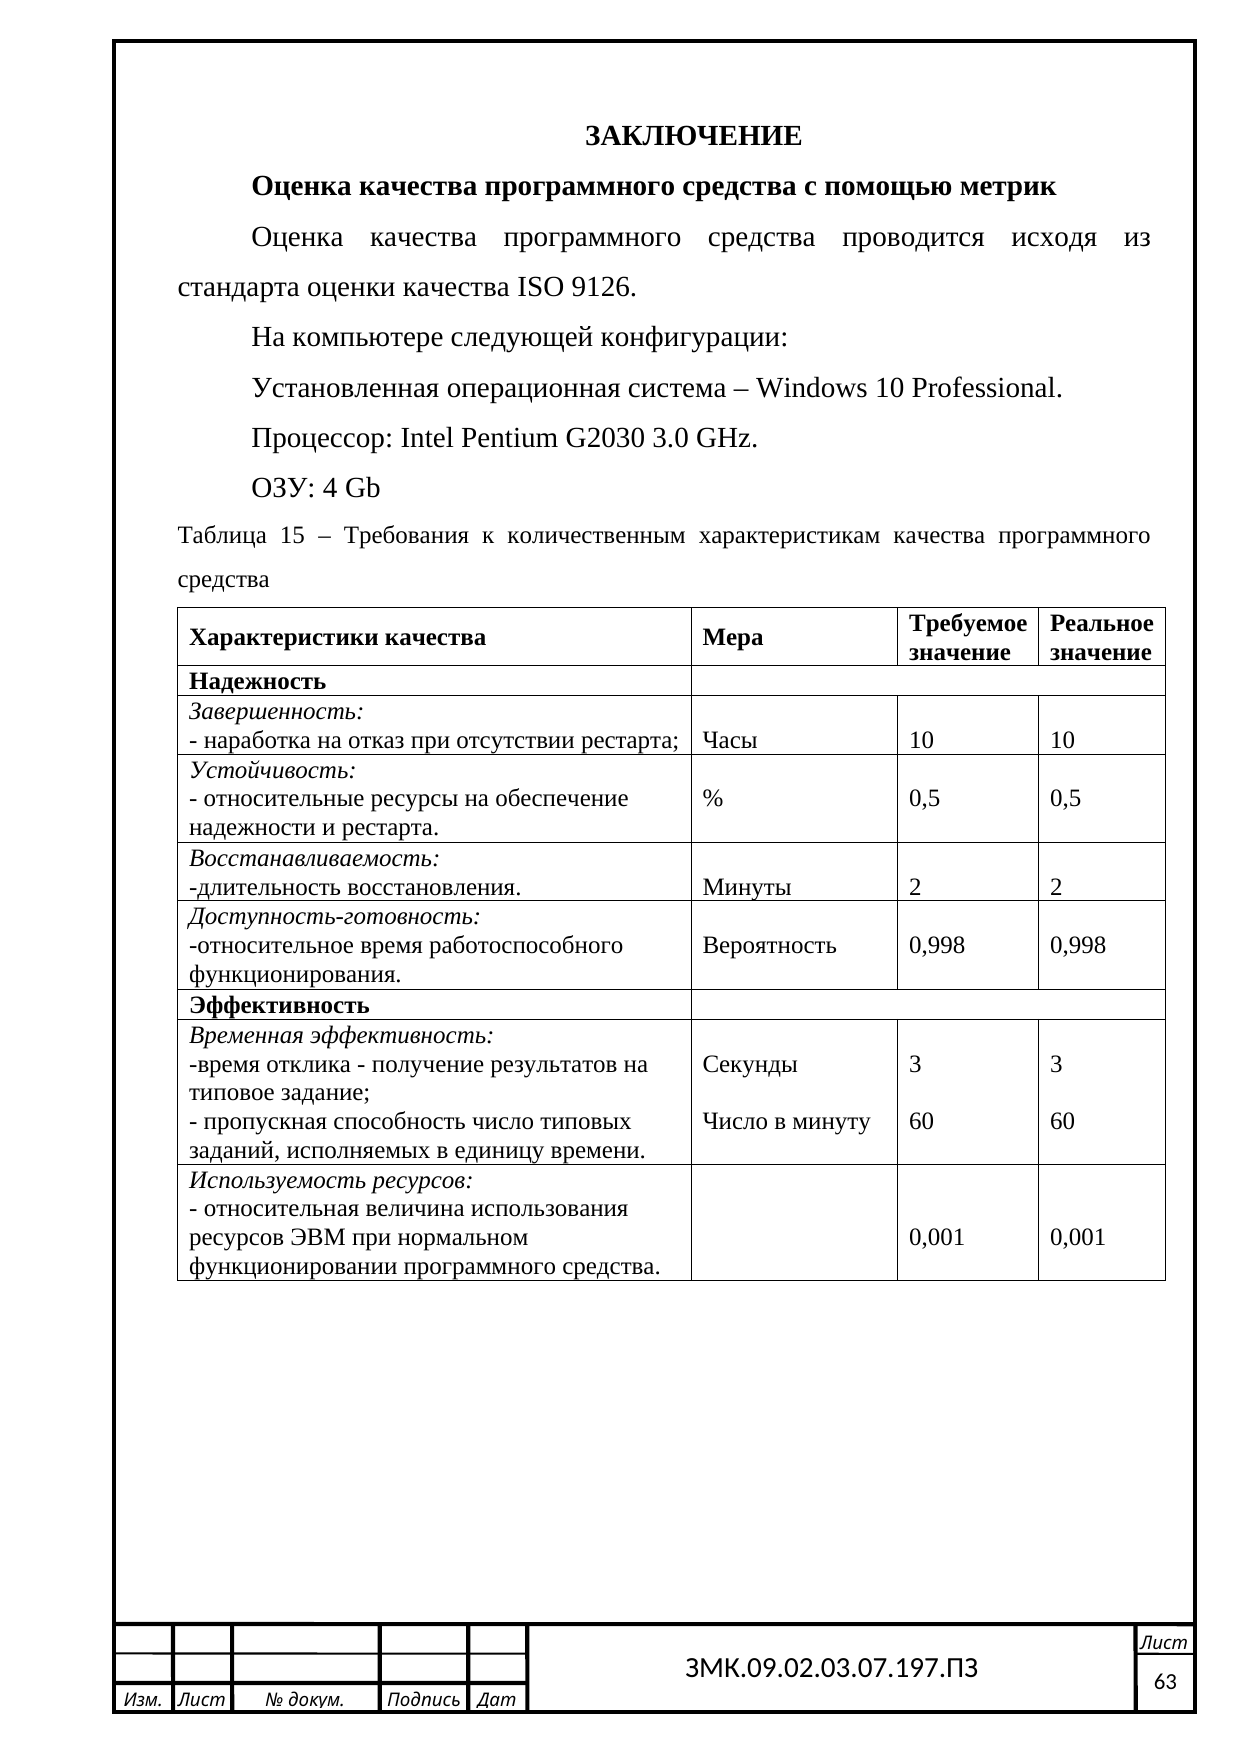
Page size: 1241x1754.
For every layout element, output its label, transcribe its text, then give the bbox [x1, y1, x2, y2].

table_cell Доступность-готовность: -относительное время работоспособного функционирования. [178, 901, 691, 989]
table_cell Эффективность [178, 990, 691, 1019]
table_cell [692, 1165, 897, 1280]
table_cell Часы [692, 696, 897, 754]
table_cell 0,5 [1039, 755, 1165, 842]
table_cell Используемость ресурсов: - относительная величина использования ресурсов ЭВМ при нормальном функционировании программного средства. [178, 1165, 691, 1280]
table_header Мера [692, 608, 897, 665]
text Таблица 15 – Требования к количественным характеристикам качества программного средства [177, 521, 1152, 592]
table_cell Временная эффективность: -время отклика - получение результатов на типовое задание; - пропускная способность число типовых заданий, исполняемых в единицу времени. [178, 1020, 691, 1164]
table_cell Секунды Число в минуту [692, 1020, 897, 1164]
text На компьютере следующей конфигурации: [177, 319, 1152, 353]
table_cell Вероятность [692, 901, 897, 989]
table_cell Завершенность: - наработка на отказ при отсутствии рестарта; [178, 696, 691, 754]
table_cell 10 [898, 696, 1038, 754]
table_cell Устойчивость: - относительные ресурсы на обеспечение надежности и рестарта. [178, 755, 691, 842]
table_cell Минуты [692, 843, 897, 900]
table_header Реальное значение [1039, 608, 1165, 665]
table_cell 2 [898, 843, 1038, 900]
table_cell 0,998 [1039, 901, 1165, 989]
text Оценка качества программного средства с помощью метрик [177, 168, 1152, 202]
table_cell 0,001 [1039, 1165, 1165, 1280]
table_cell 0,001 [898, 1165, 1038, 1280]
table_cell % [692, 755, 897, 842]
table_cell 0,5 [898, 755, 1038, 842]
table_cell Восстанавливаемость: -длительность восстановления. [178, 843, 691, 900]
table_cell [692, 666, 1165, 695]
text Установленная операционная система – Windows 10 Professional. [177, 370, 1152, 403]
table_cell 3 60 [1039, 1020, 1165, 1164]
table_cell [692, 990, 1165, 1019]
table_header Характеристики качества [178, 608, 691, 665]
table_cell 3 60 [898, 1020, 1038, 1164]
text Процессор: Intel Pentium G2030 3.0 GHz. [177, 420, 1152, 453]
text Оценка качества программного средства проводится исходя из стандарта оценки качества ISО 9126. [177, 219, 1152, 303]
table_cell 0,998 [898, 901, 1038, 989]
table_cell 10 [1039, 696, 1165, 754]
table_header Требуемое значение [898, 608, 1038, 665]
table_cell 2 [1039, 843, 1165, 900]
text ЗАКЛЮЧЕНИЕ [177, 118, 1152, 152]
table_cell Надежность [178, 666, 691, 695]
text ОЗУ: 4 Gb [177, 470, 1152, 504]
